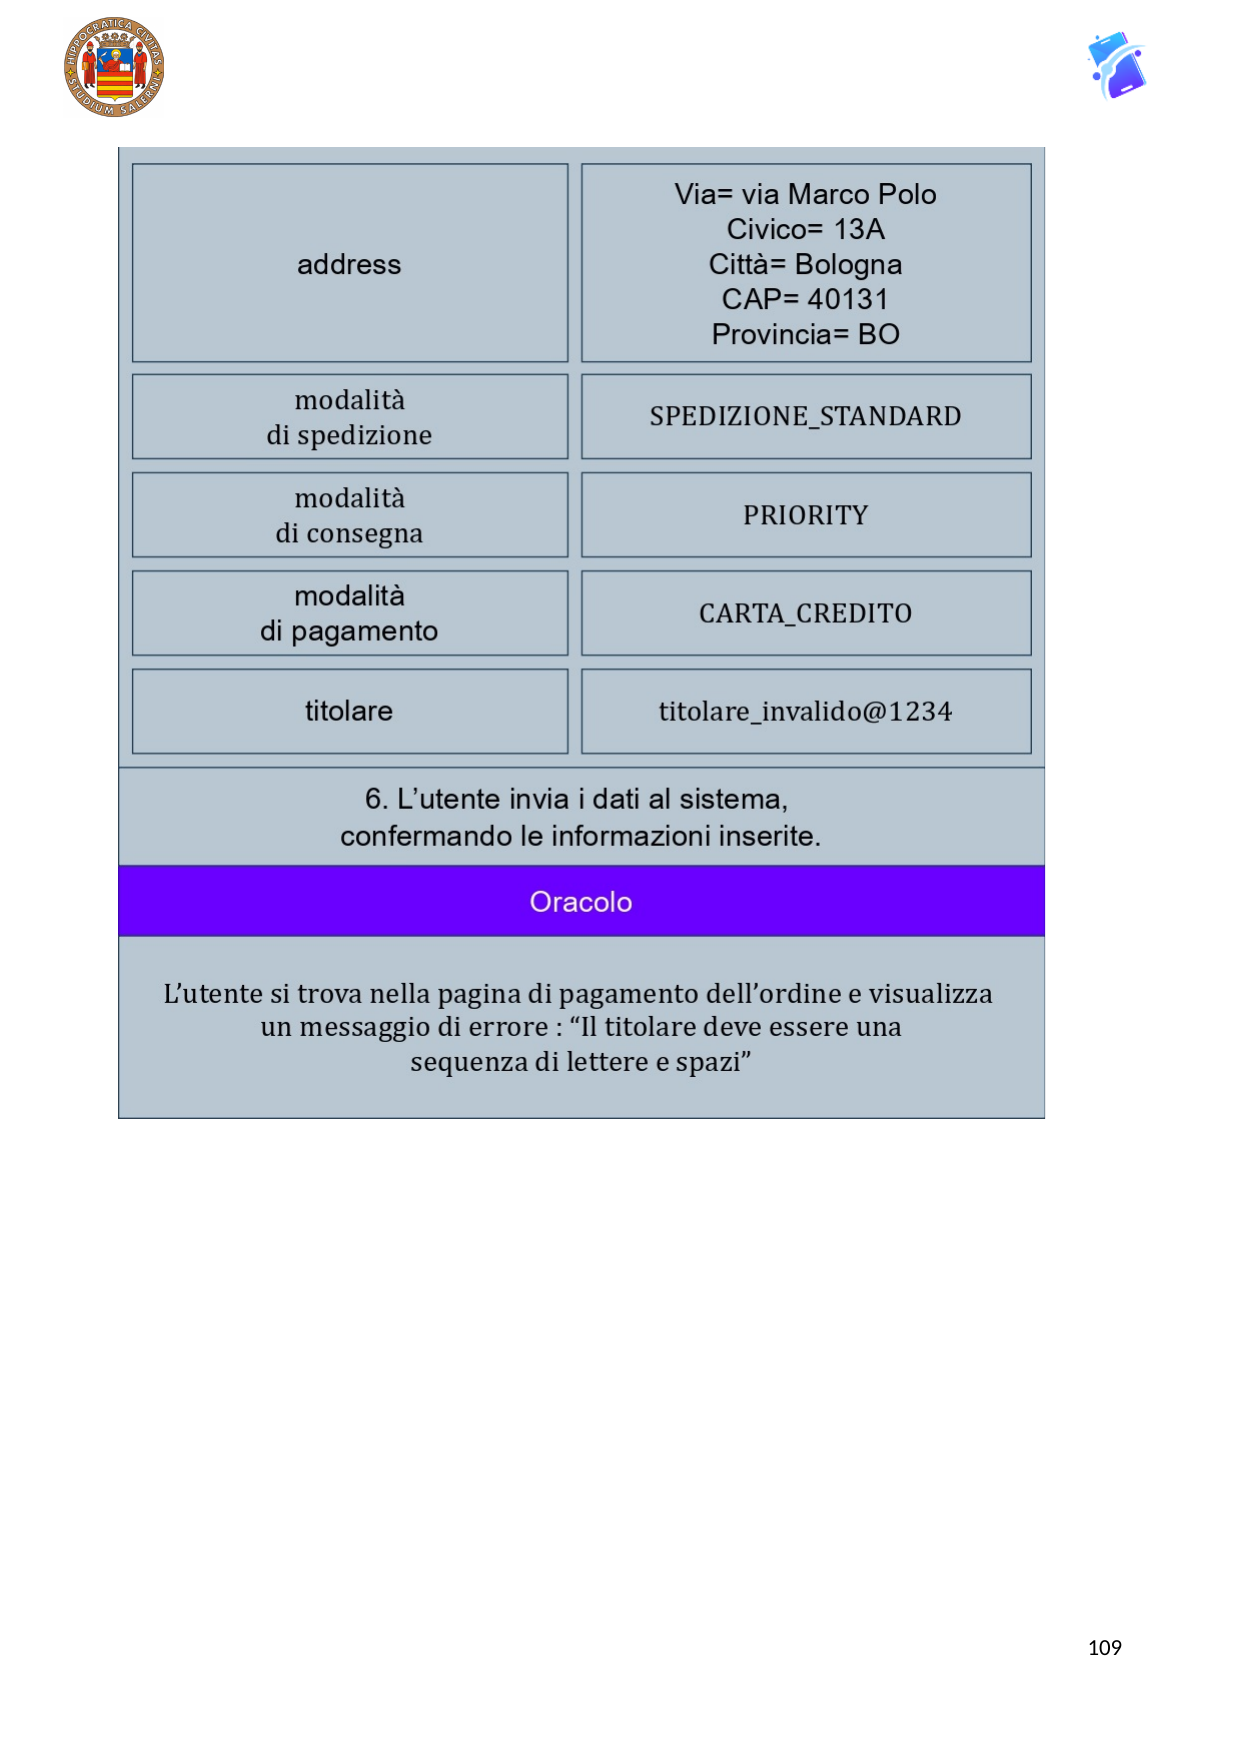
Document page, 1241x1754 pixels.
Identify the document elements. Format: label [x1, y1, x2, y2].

picture [63, 17, 164, 118]
picture [118, 147, 1045, 1119]
picture [1061, 11, 1174, 133]
